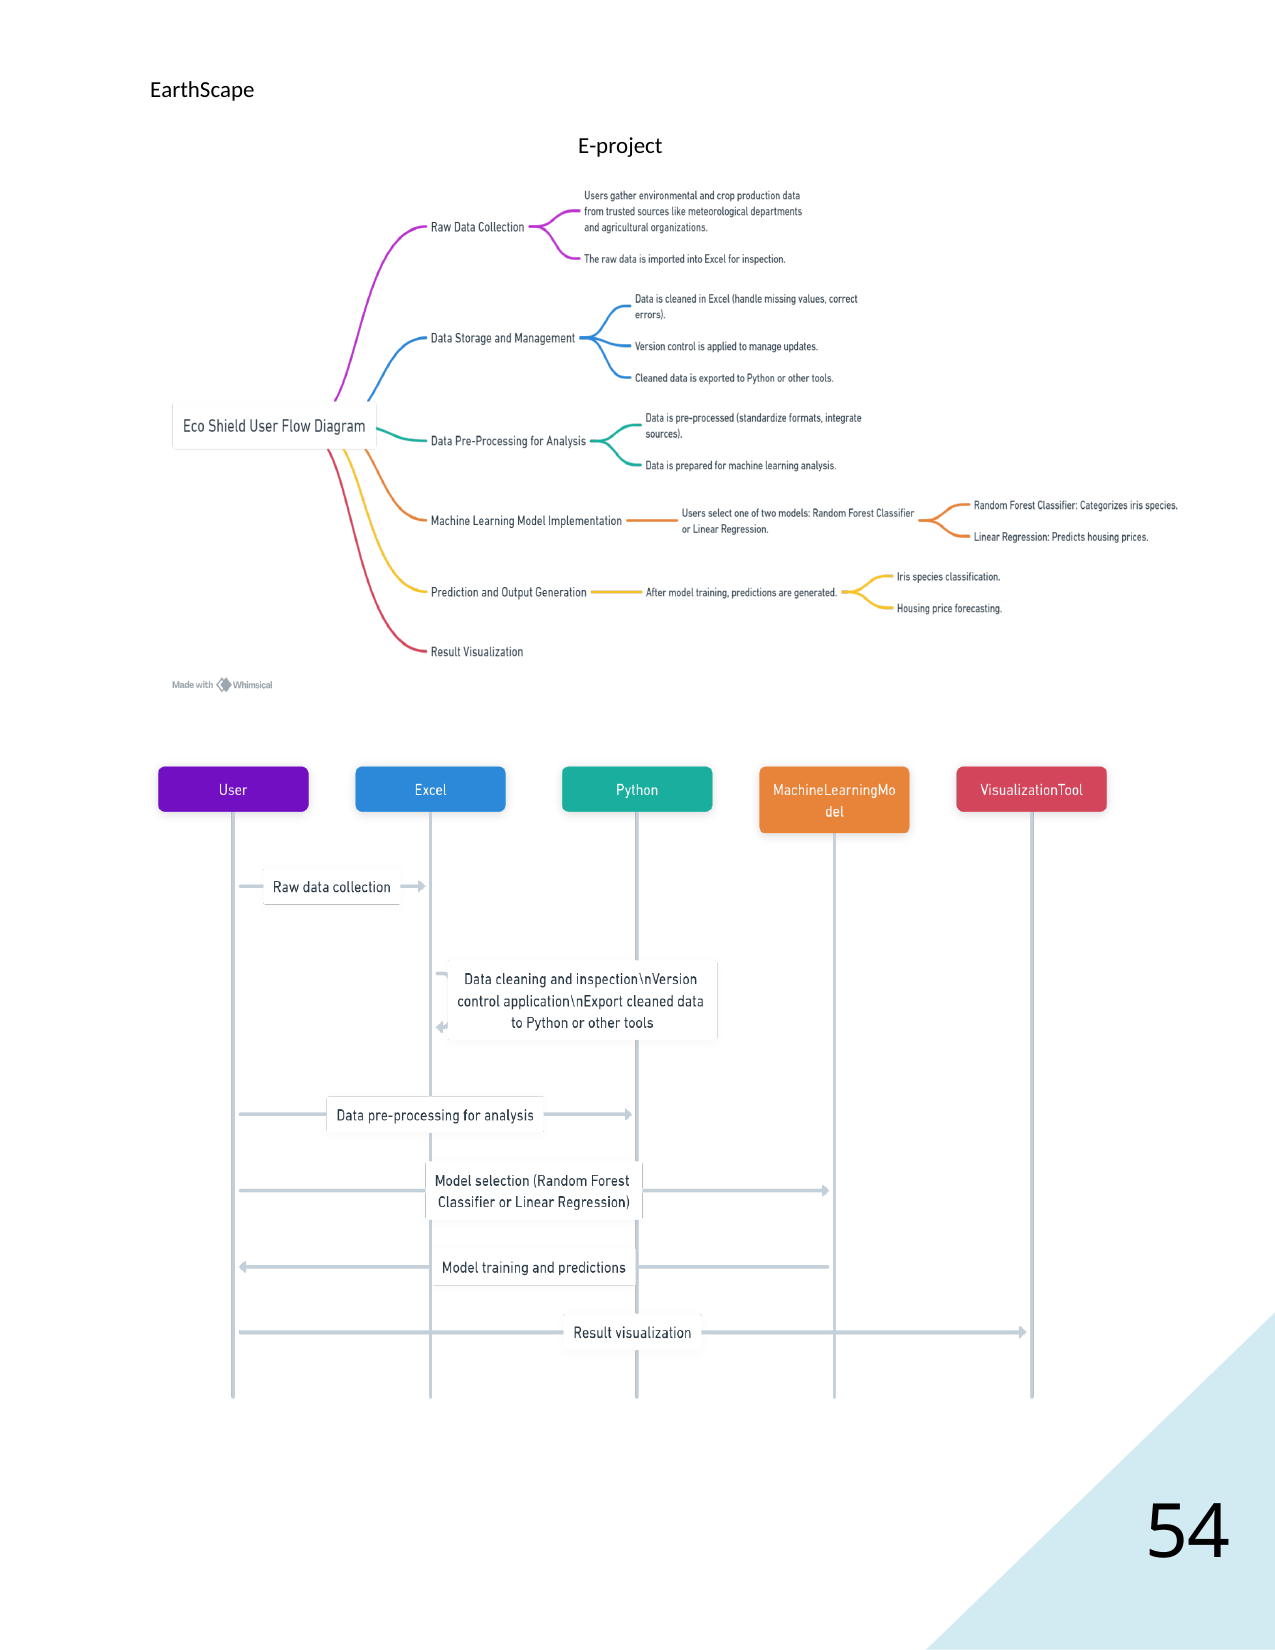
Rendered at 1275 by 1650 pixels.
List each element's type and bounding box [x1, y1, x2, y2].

picture [150, 159, 1205, 706]
picture [150, 757, 1125, 1406]
